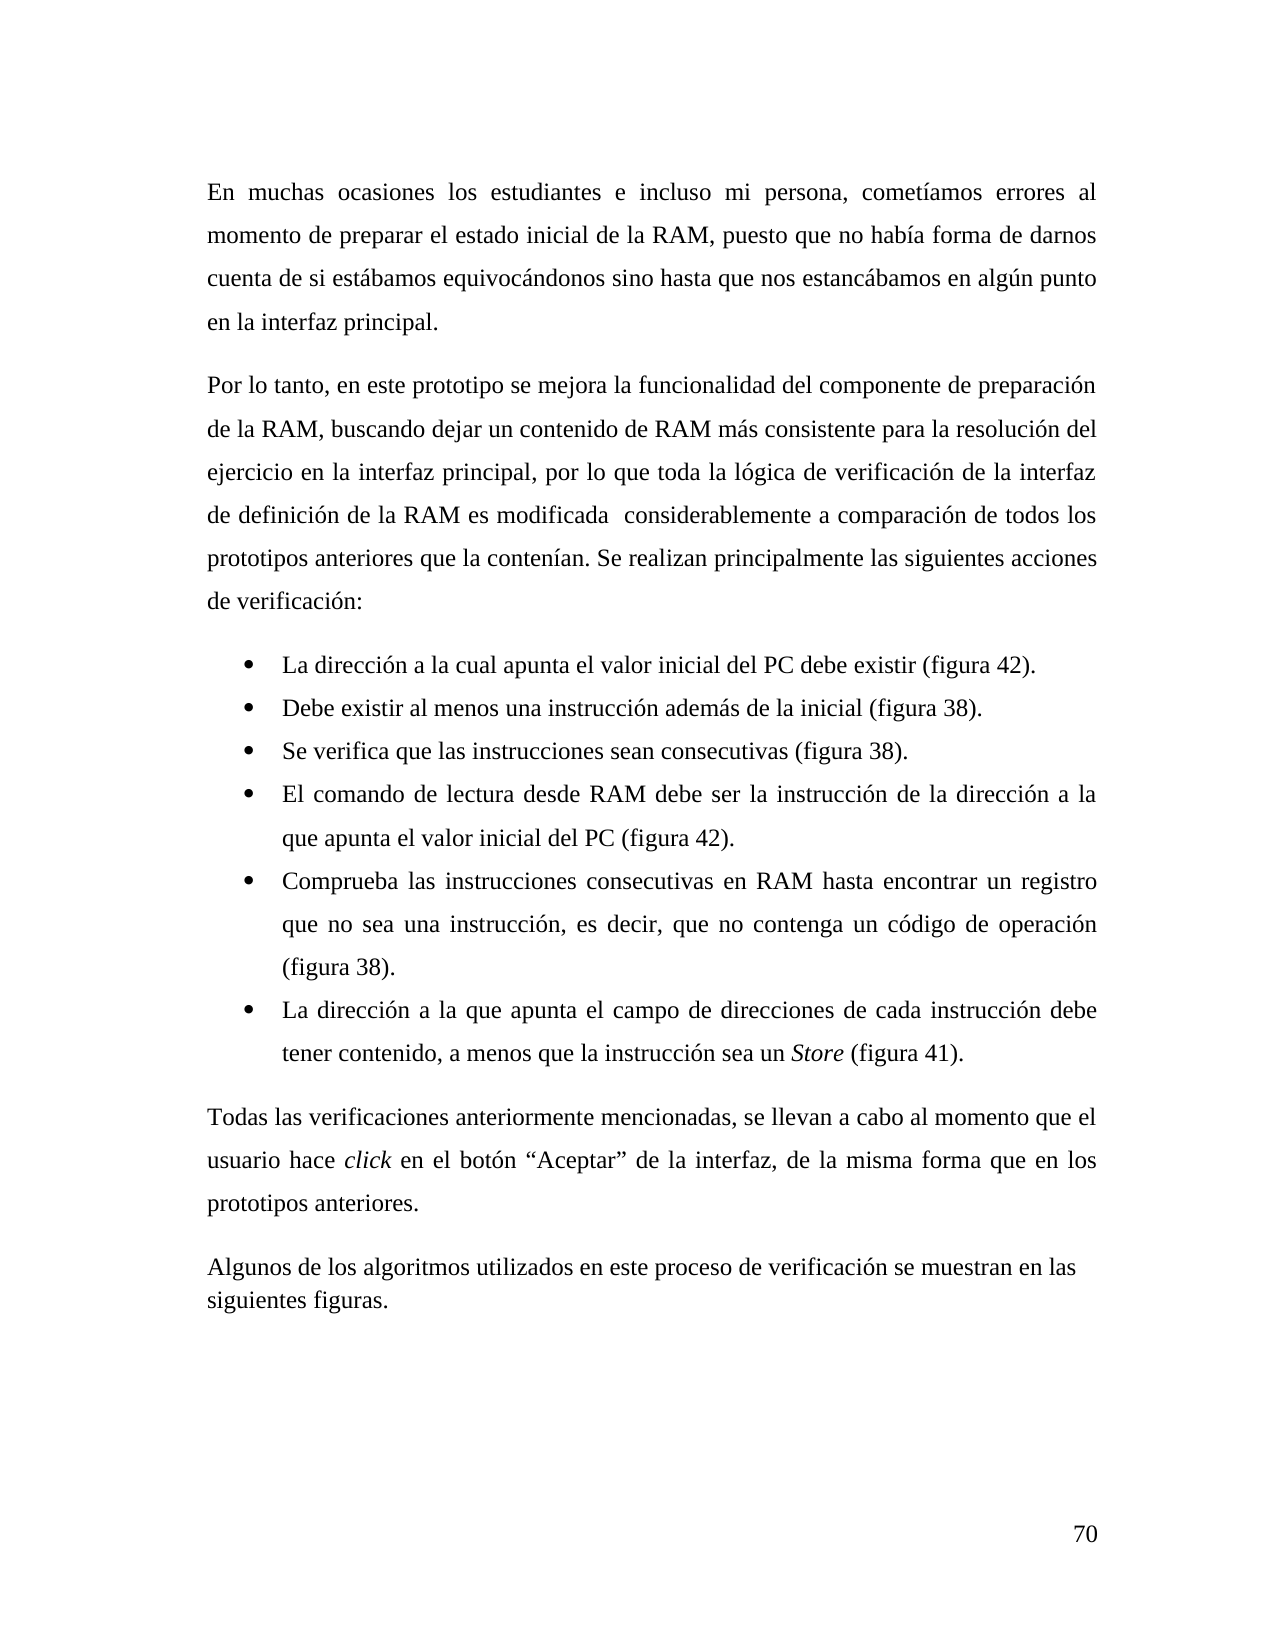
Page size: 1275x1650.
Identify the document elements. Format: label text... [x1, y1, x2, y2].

list El comando de lectura desde RAM debe ser la instrucción de la dirección a la que apunta el valor inicial del PC (figura 42). [244, 779, 1098, 851]
text En muchas ocasiones los estudiantes e incluso mi persona, cometíamos errores al momento de preparar el estado inicial de la RAM, puesto que no había forma de darnos cuenta de si estábamos equivocándonos sino hasta que nos estancábamos en algún punto en la interfaz principal. [207, 177, 1098, 335]
list Se verifica que las instrucciones sean consecutivas (figura 38). [244, 736, 1098, 765]
list Debe existir al menos una instrucción además de la inicial (figura 38). [244, 693, 1098, 722]
text Por lo tanto, en este prototipo se mejora la funcionalidad del componente de preparación de la RAM, buscando dejar un contenido de RAM más consistente para la resolución del ejercicio en la interfaz principal, por lo que toda la lógica de verificación de la interfaz de definición de la RAM es modificada considerablemente a comparación de todos los prototipos anteriores que la contenían. Se realizan principalmente las siguientes acciones de verificación: [207, 371, 1098, 615]
list Comprueba las instrucciones consecutivas en RAM hasta encontrar un registro que no sea una instrucción, es decir, que no contenga un código de operación (figura 38). [244, 866, 1098, 981]
list La dirección a la cual apunta el valor inicial del PC debe existir (figura 42). [244, 650, 1098, 679]
text Algunos de los algoritmos utilizados en este proceso de verificación se muestran en las siguientes figuras. [207, 1252, 1098, 1314]
text Todas las verificaciones anteriormente mencionadas, se llevan a cabo al momento que el usuario hace click en el botón “Aceptar” de la interfaz, de la misma forma que en los prototipos anteriores. [207, 1102, 1098, 1217]
list La dirección a la que apunta el campo de direcciones de cada instrucción debe tener contenido, a menos que la instrucción sea un Store (figura 41). [244, 995, 1098, 1067]
